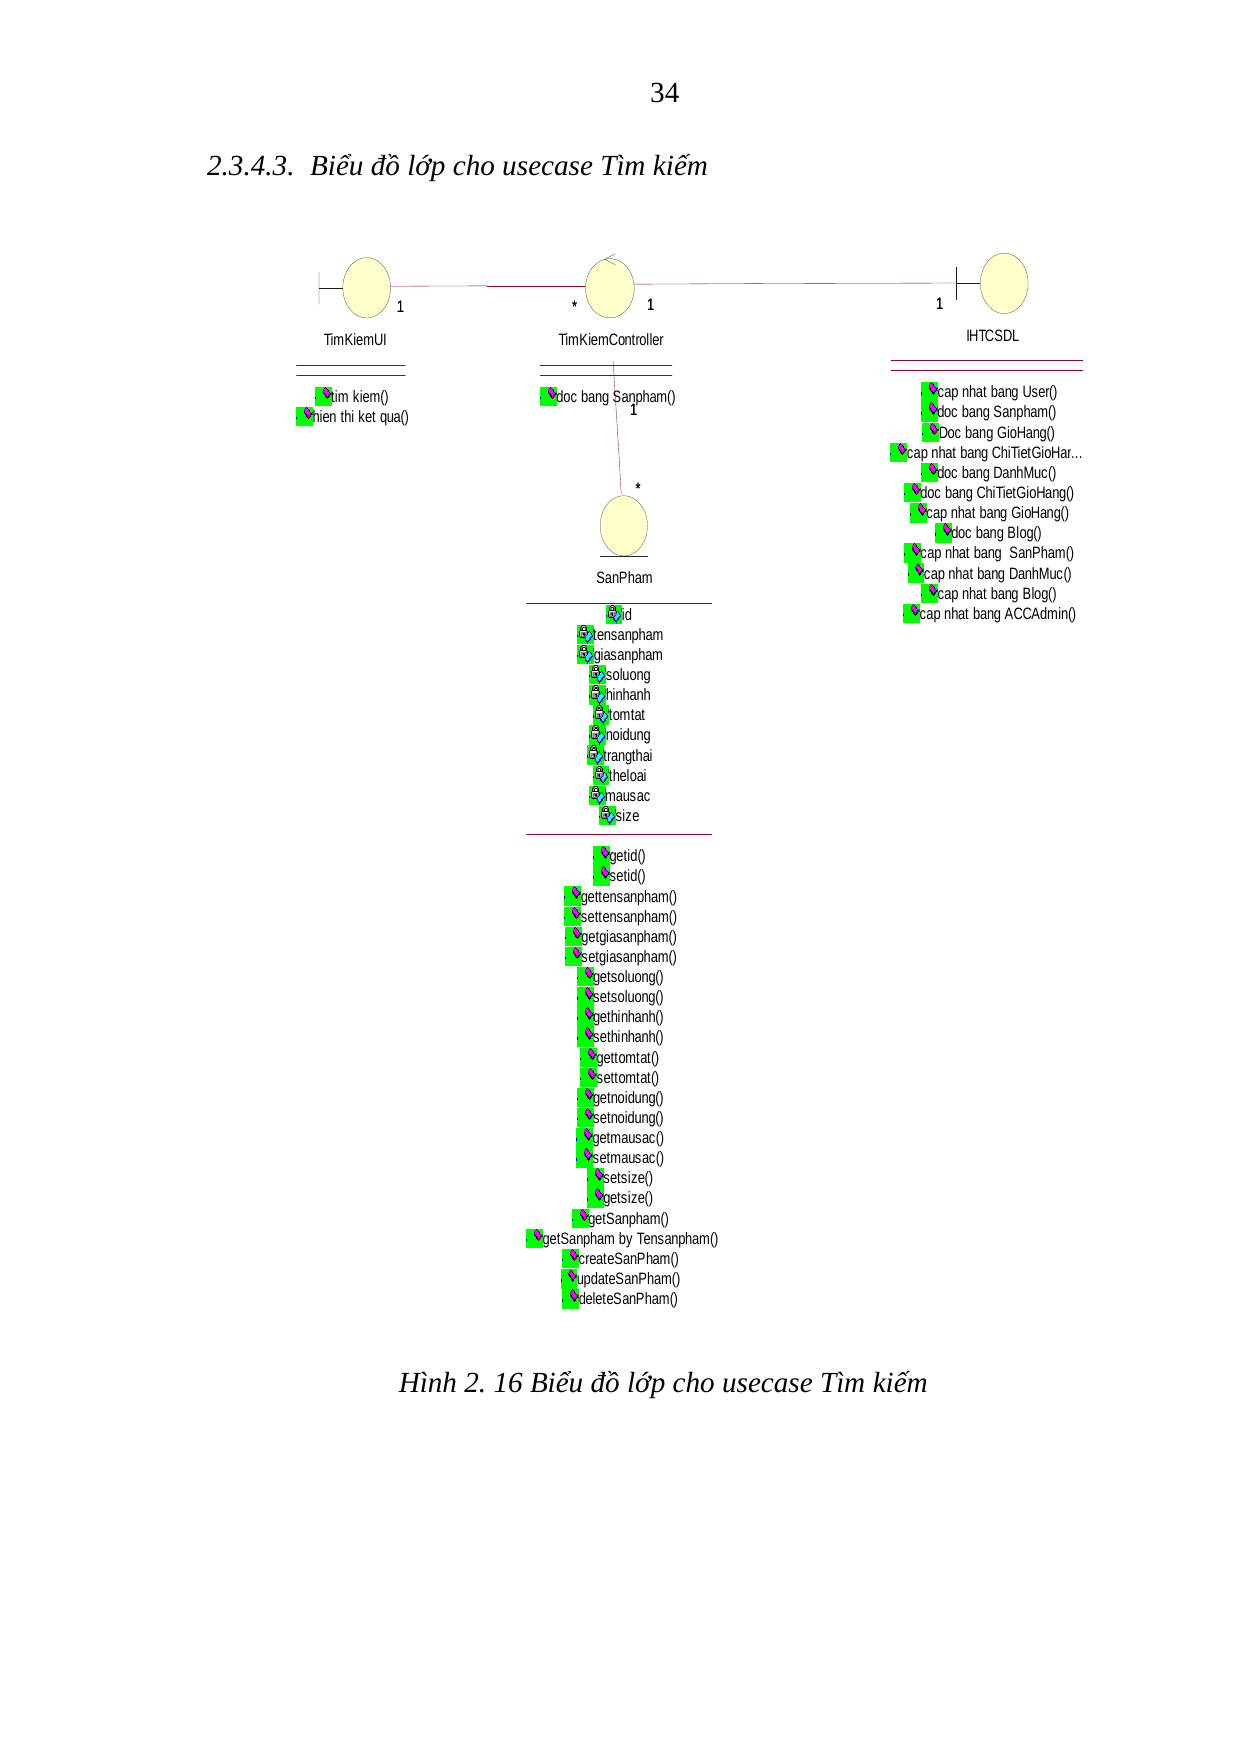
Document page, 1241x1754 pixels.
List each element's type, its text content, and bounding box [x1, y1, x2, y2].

text Hình 2. 16 Biểu đồ lớp cho usecase Tìm kiếm [207, 1365, 1122, 1399]
subtitle Biểu đồ lớp cho usecase Tìm kiếm [207, 148, 1122, 181]
